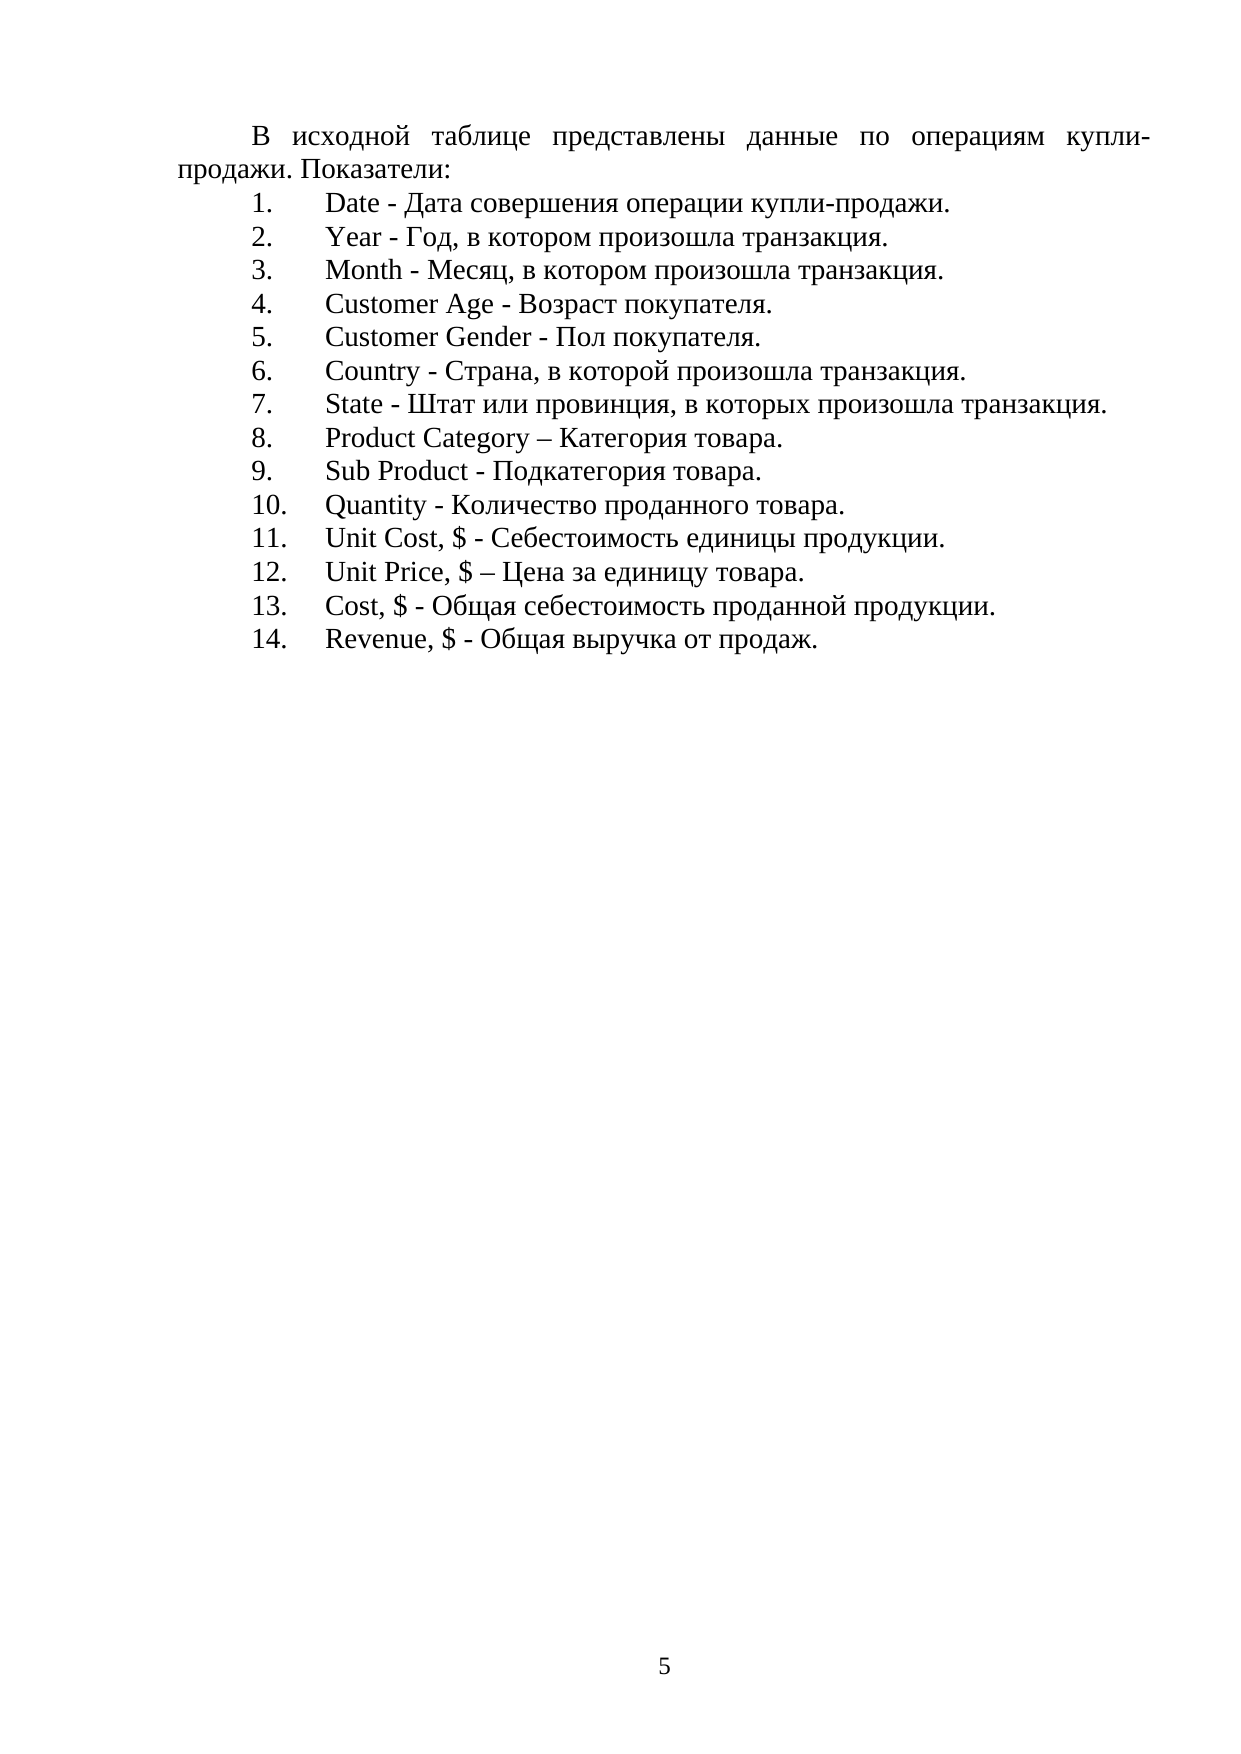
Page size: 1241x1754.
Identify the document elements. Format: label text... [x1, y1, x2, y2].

list Revenue, $ - Общая выручка от продаж. [177, 621, 1152, 655]
list Customer Gender - Пол покупателя. [177, 319, 1152, 353]
list Sub Product - Подкатегория товара. [177, 453, 1152, 487]
list Year - Год, в котором произошла транзакция. [177, 219, 1152, 252]
list Product Category – Категория товара. [177, 420, 1152, 453]
list Cost, $ - Общая себестоимость проданной продукции. [177, 588, 1152, 621]
list Country - Страна, в которой произошла транзакция. [177, 353, 1152, 386]
list Date - Дата совершения операции купли-продажи. [177, 185, 1152, 219]
list Unit Price, $ – Цена за единицу товара. [177, 554, 1152, 588]
text В исходной таблице представлены данные по операциям купли-продажи. Показатели: [177, 118, 1152, 185]
list Month - Месяц, в котором произошла транзакция. [177, 252, 1152, 286]
list Quantity - Количество проданного товара. [177, 487, 1152, 521]
list State - Штат или провинция, в которых произошла транзакция. [177, 386, 1152, 420]
list Unit Cost, $ - Себестоимость единицы продукции. [177, 521, 1152, 554]
list Customer Age - Возраст покупателя. [177, 286, 1152, 319]
